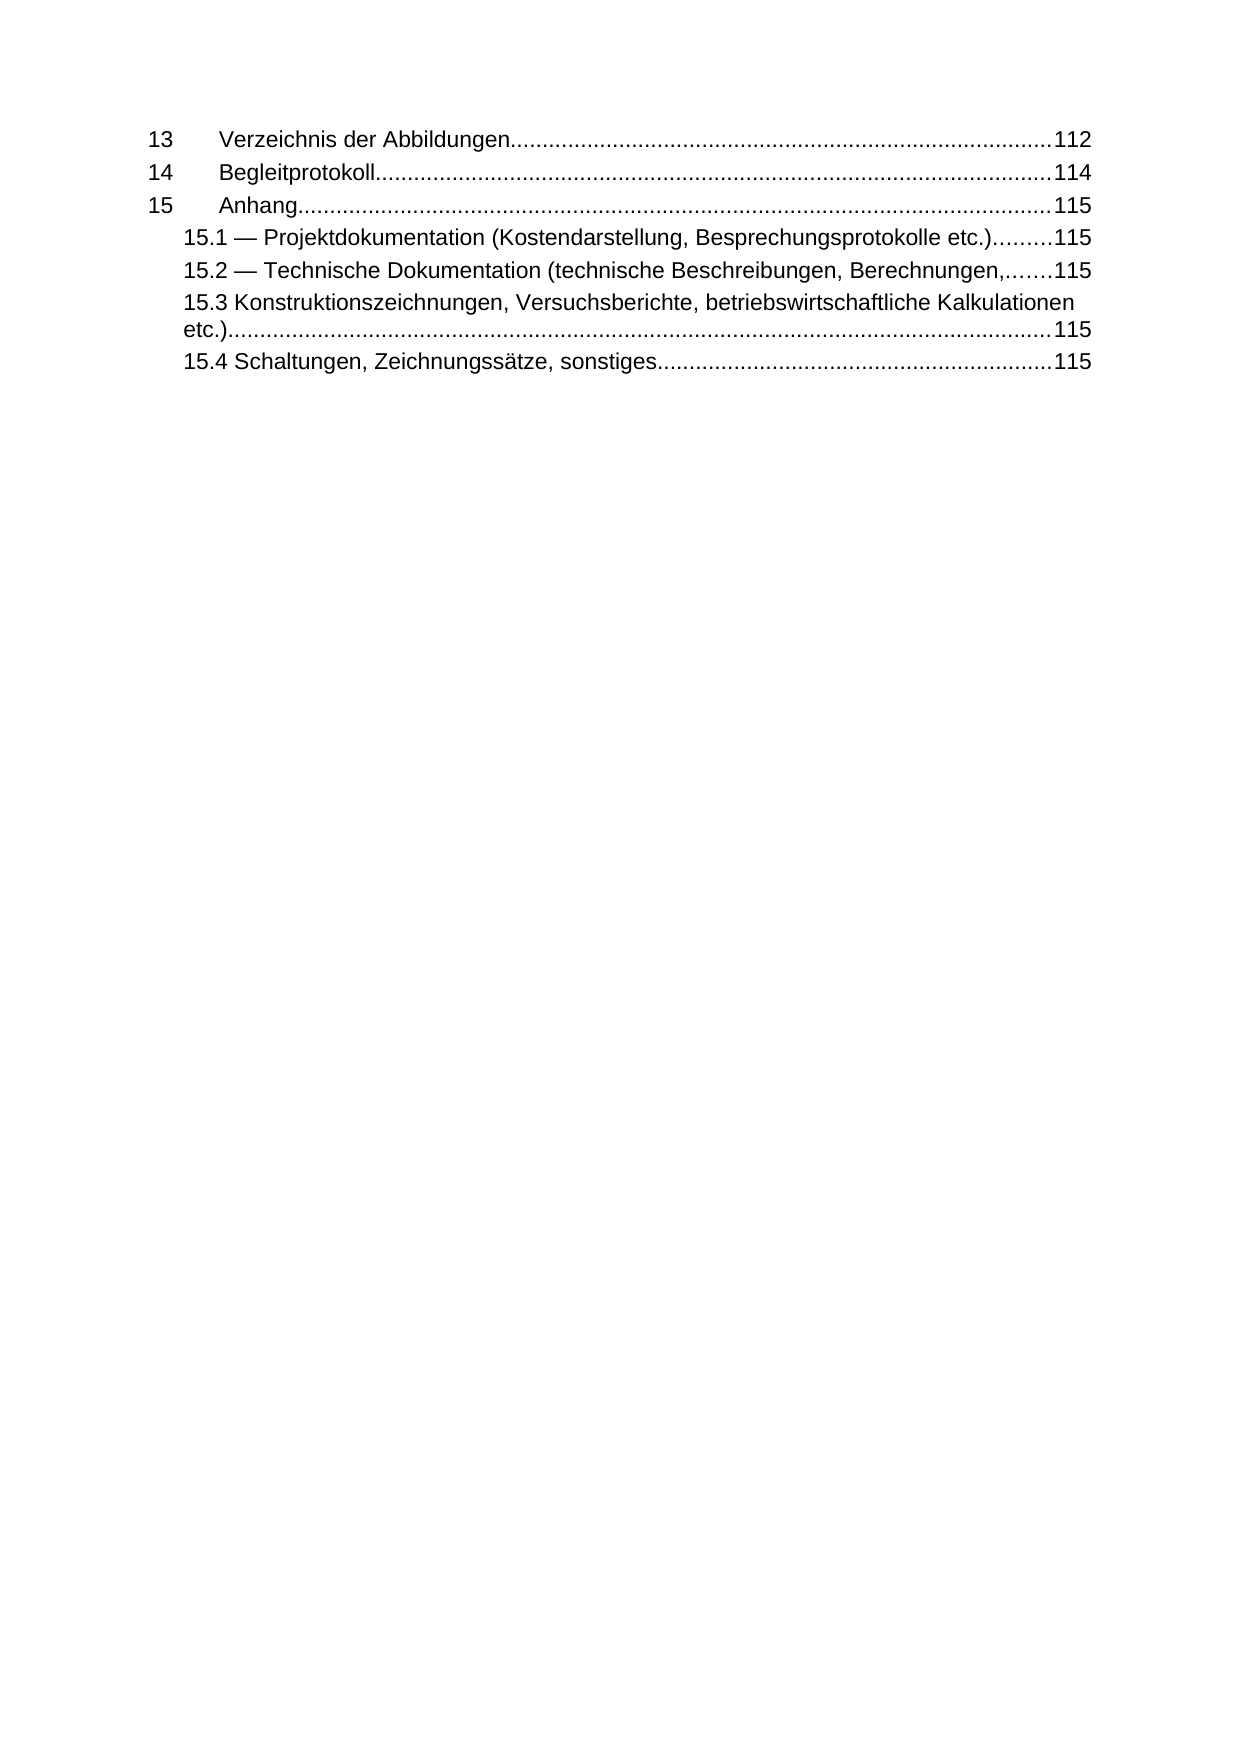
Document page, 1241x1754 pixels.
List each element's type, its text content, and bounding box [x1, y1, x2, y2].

text 14 Begleitprotokoll 114 [148, 159, 1092, 185]
text 15.2 — Technische Dokumentation (technische Beschreibungen, Berechnungen, 115 [183, 257, 1092, 283]
text 15.1 — Projektdokumentation (Kostendarstellung, Besprechungsprotokolle etc.) 115 [183, 224, 1092, 251]
text 13 Verzeichnis der Abbildungen 112 [148, 126, 1092, 153]
text 15 Anhang 115 [148, 192, 1092, 218]
text 15.3 Konstruktionszeichnungen, Versuchsberichte, betriebswirtschaftliche Kalkulationen etc.) 115 [183, 289, 1092, 342]
text 15.4 Schaltungen, Zeichnungssätze, sonstiges 115 [183, 348, 1092, 375]
